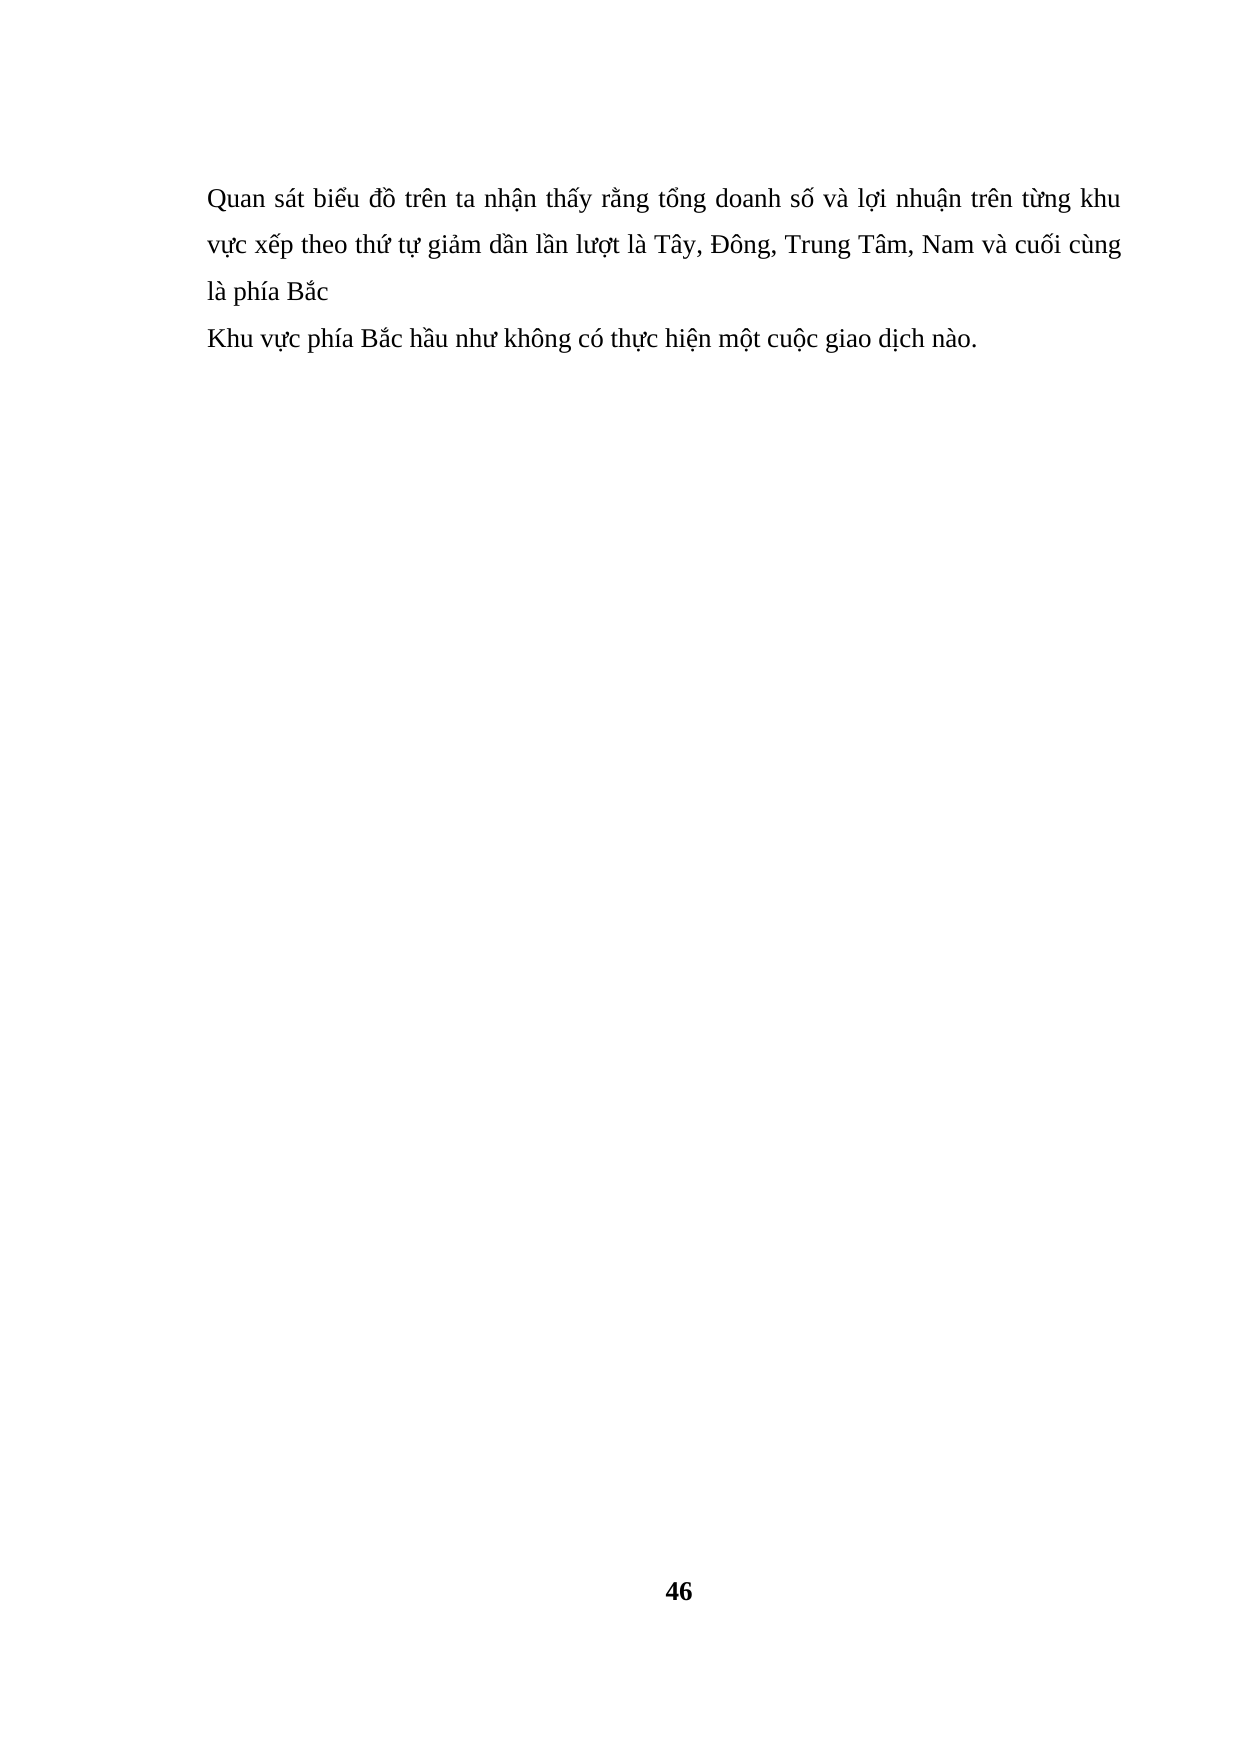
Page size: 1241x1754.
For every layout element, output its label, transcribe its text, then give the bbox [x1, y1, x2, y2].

text Khu vực phía Bắc hầu như không có thực hiện một cuộc giao dịch nào. [207, 322, 1122, 353]
text Quan sát biểu đồ trên ta nhận thấy rằng tổng doanh số và lợi nhuận trên từng khu vực xếp theo thứ tự giảm dần lần lượt là Tây, Đông, Trung Tâm, Nam và cuối cùng là phía Bắc [207, 182, 1122, 306]
